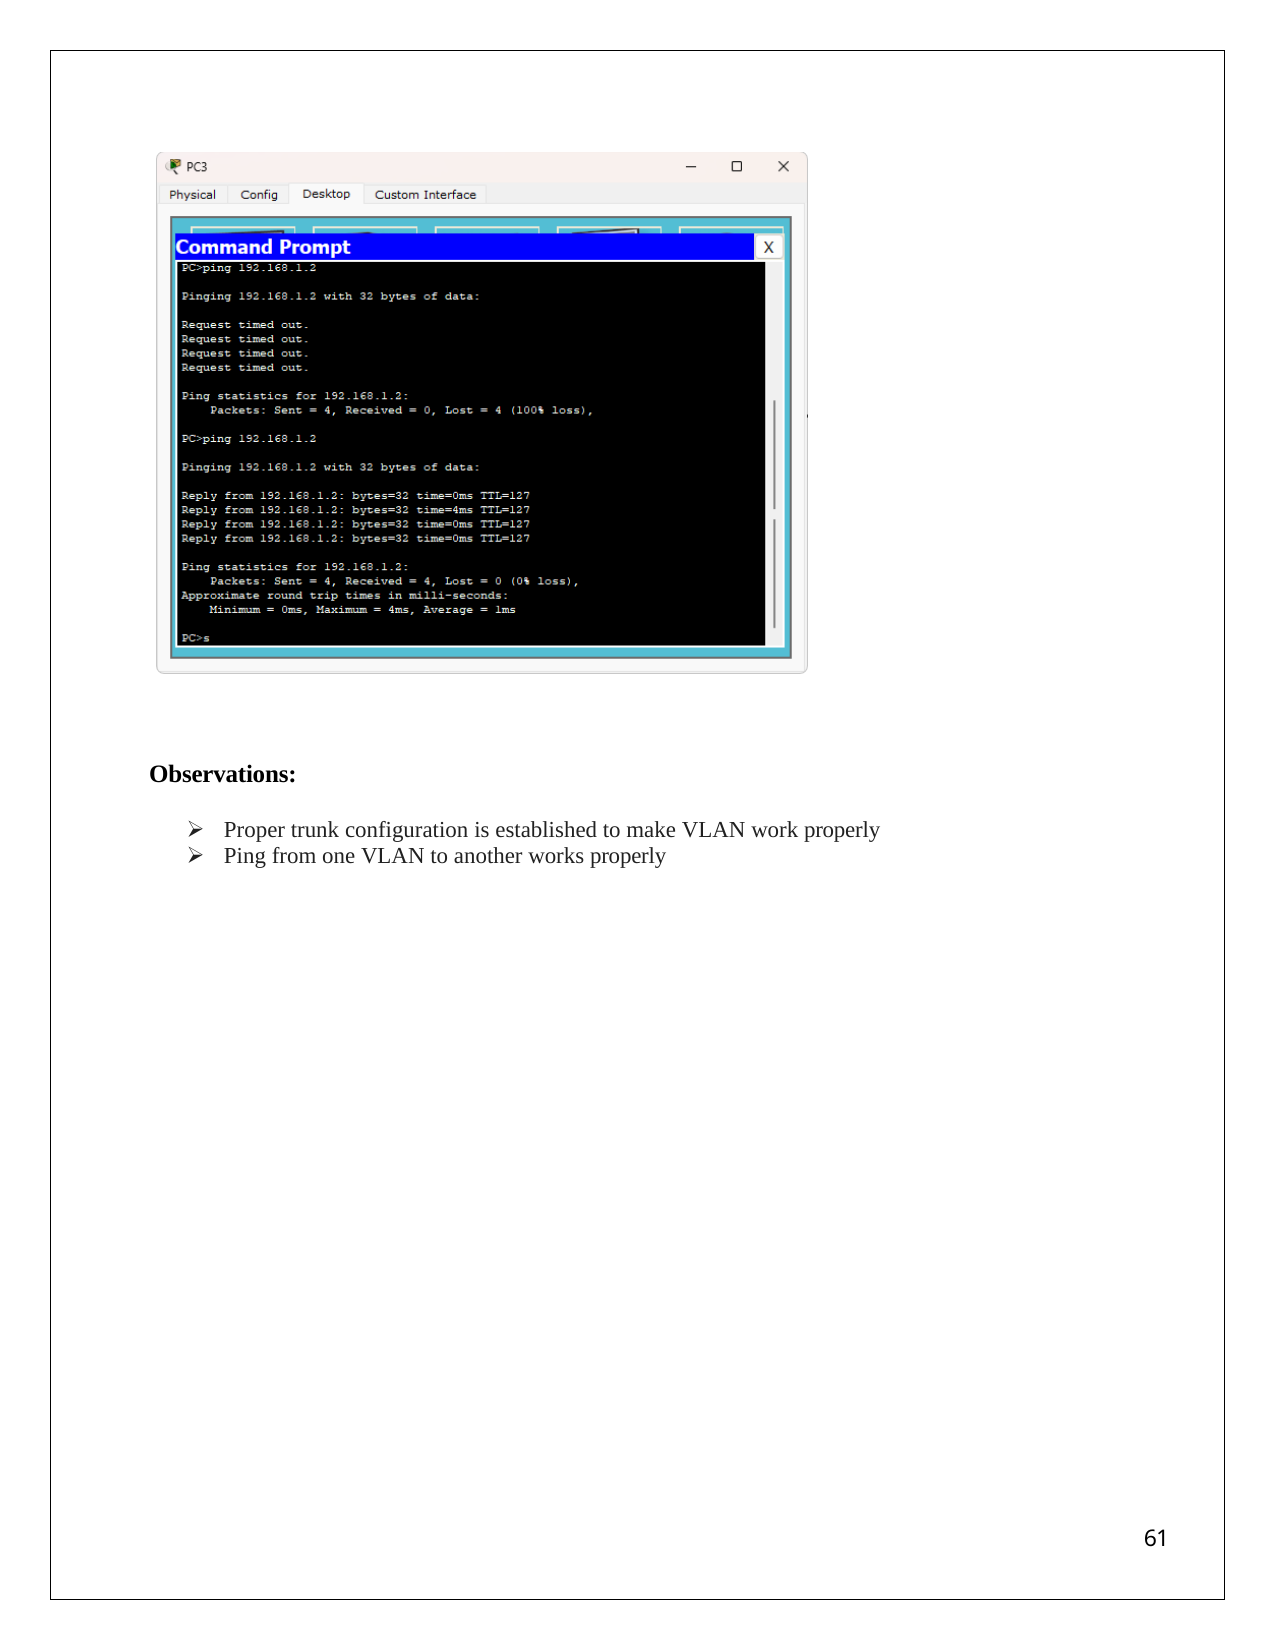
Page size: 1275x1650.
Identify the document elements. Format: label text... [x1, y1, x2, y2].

picture [156, 152, 808, 674]
list Proper trunk configuration is established to make VLAN work properly [186, 816, 1200, 842]
text Observations: [149, 759, 1200, 788]
list Ping from one VLAN to another works properly [186, 842, 1200, 869]
